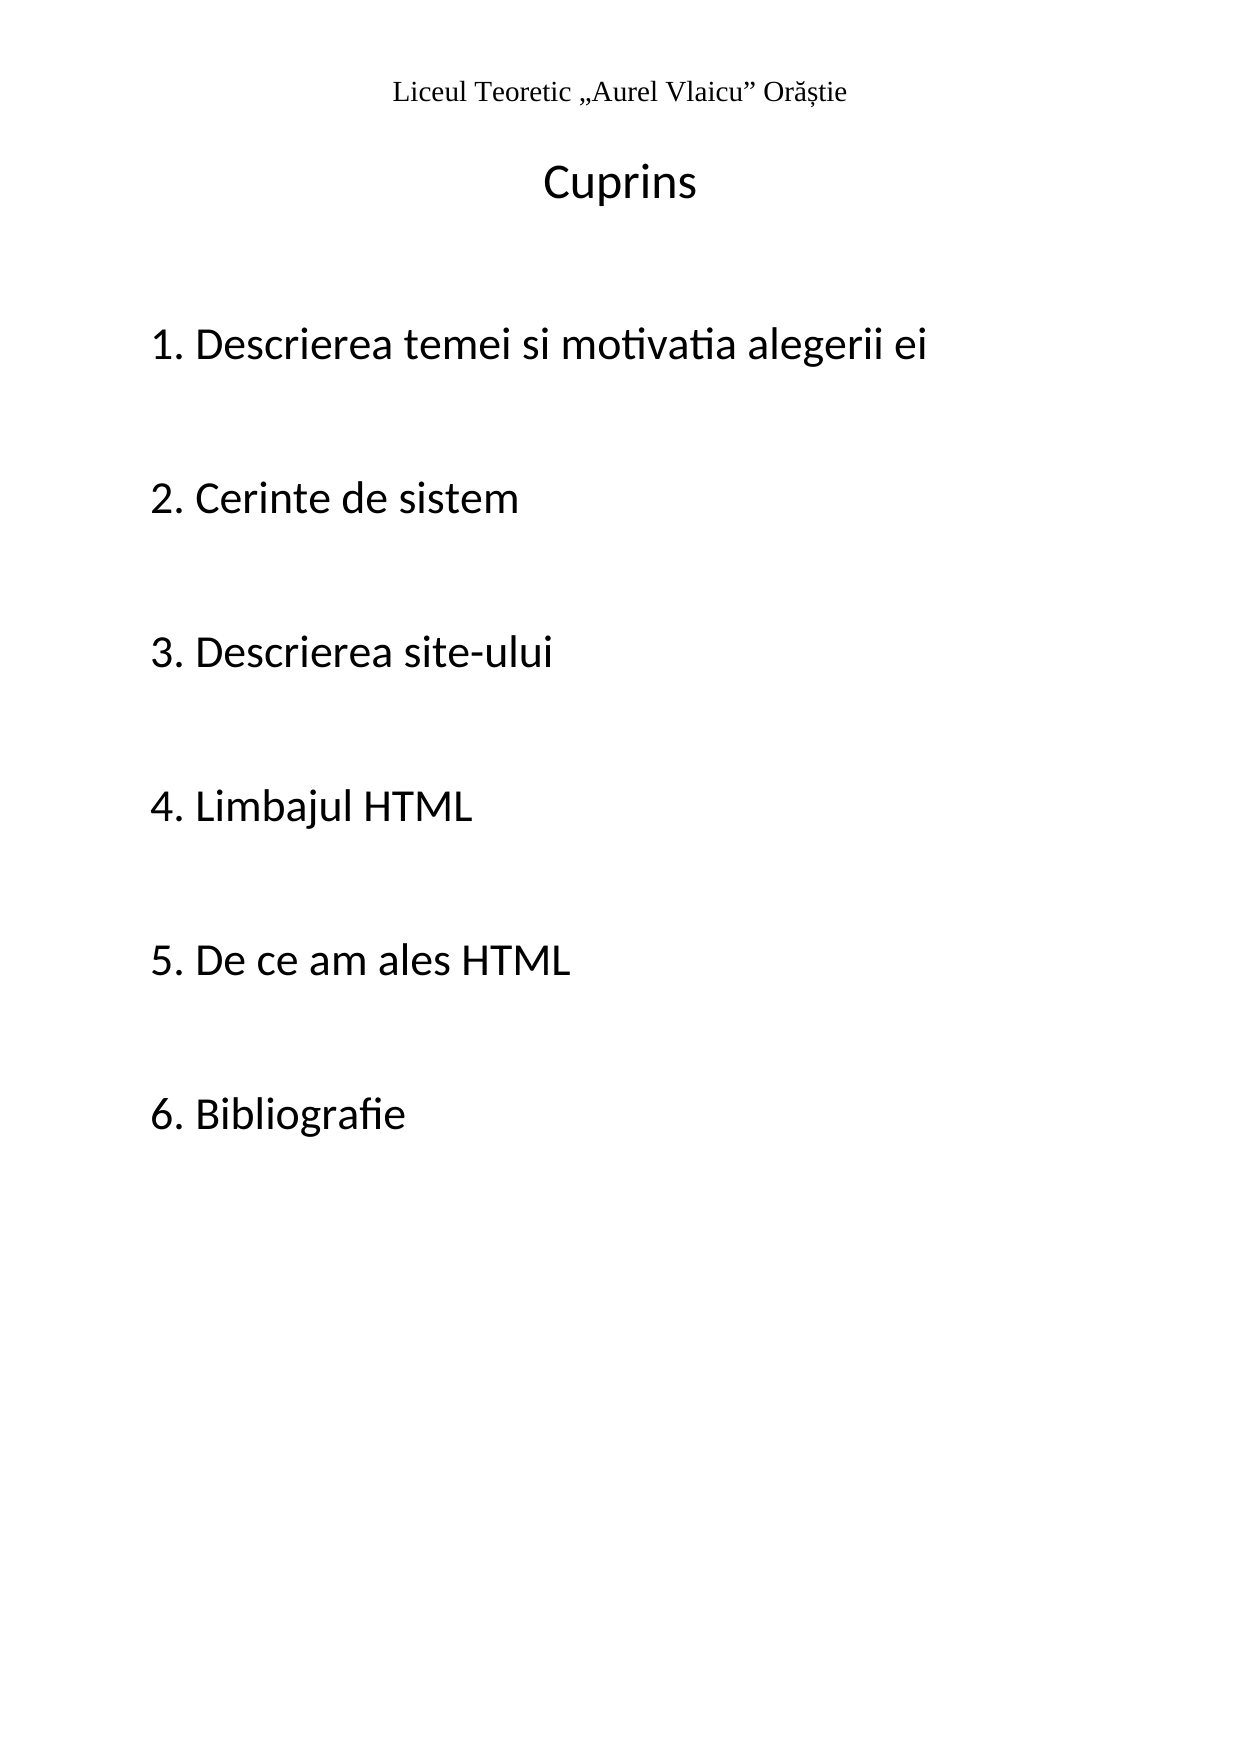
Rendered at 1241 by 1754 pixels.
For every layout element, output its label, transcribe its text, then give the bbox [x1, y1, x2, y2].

text 2. Cerinte de sistem [150, 469, 1090, 525]
text 6. Bibliografie [150, 1085, 1090, 1141]
text 4. Limbajul HTML [150, 777, 1090, 833]
text Cuprins [150, 150, 1090, 211]
text 5. De ce am ales HTML [150, 931, 1090, 987]
text 1. Descrierea temei si motivatia alegerii ei [150, 315, 1090, 371]
text 3. Descrierea site-ului [150, 623, 1090, 679]
